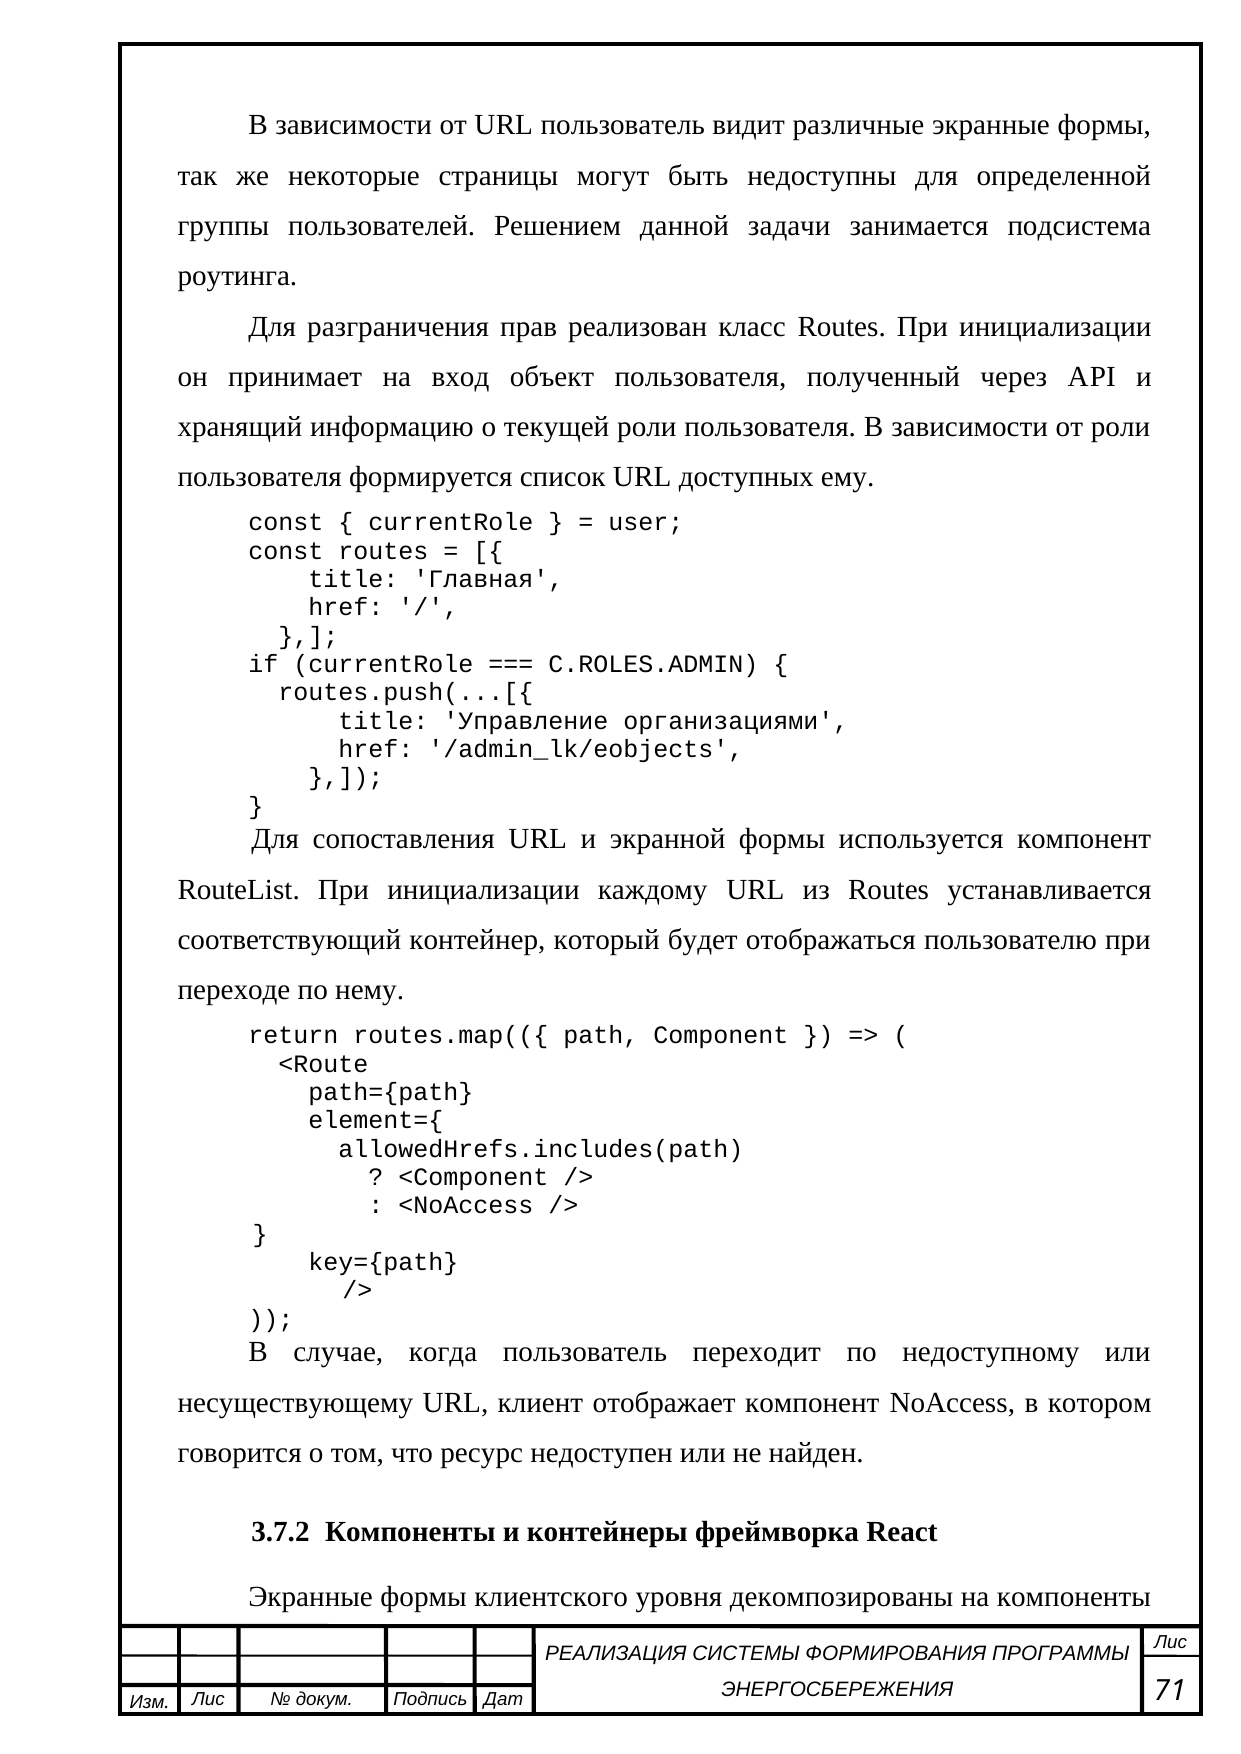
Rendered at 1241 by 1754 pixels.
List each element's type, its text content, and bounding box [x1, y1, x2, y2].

text path={path} [177, 1079, 1152, 1108]
text } [177, 793, 1152, 822]
text Для разграничения прав реализован класс Routes. При инициализации он принимает на вход объект пользователя, полученный через API и хранящий информацию о текущей роли пользователя. В зависимости от роли пользователя формируется список URL доступных ему. [177, 309, 1152, 493]
text element={ [177, 1108, 1152, 1136]
text return routes.map(({ path, Component }) => ( [177, 1023, 1152, 1051]
text title: 'Главная', [177, 567, 1152, 595]
text const { currentRole } = user; [177, 510, 1152, 538]
text const routes = [{ [177, 538, 1152, 567]
text },]; [177, 623, 1152, 652]
text if (currentRole === C.ROLES.ADMIN) { [177, 652, 1152, 680]
text /> [252, 1278, 1152, 1306]
text : <NoAccess /> [177, 1193, 1152, 1221]
text title: 'Управление организациями', [177, 708, 1152, 737]
text allowedHrefs.includes(path) [177, 1136, 1152, 1164]
text },]); [177, 765, 1152, 793]
text <Route [177, 1051, 1152, 1079]
text )); [177, 1306, 1152, 1334]
text Для сопоставления URL и экранной формы используется компонент RouteList. При инициализации каждому URL из Routes устанавливается соответствующий контейнер, который будет отображаться пользователю при переходе по нему. [177, 822, 1152, 1006]
text } [252, 1221, 1152, 1249]
subtitle Компоненты и контейнеры фреймворка React [177, 1514, 1152, 1548]
text В зависимости от URL пользователь видит различные экранные формы, так же некоторые страницы могут быть недоступны для определенной группы пользователей. Решением данной задачи занимается подсистема роутинга. [177, 107, 1152, 292]
text href: '/admin_lk/eobjects', [177, 737, 1152, 765]
text routes.push(...[{ [177, 680, 1152, 708]
text В случае, когда пользователь переходит по недоступному или несуществующему URL, клиент отображает компонент NoAccess, в котором говорится о том, что ресурс недоступен или не найден. [177, 1334, 1152, 1469]
text ? <Component /> [177, 1164, 1152, 1193]
text href: '/', [177, 595, 1152, 623]
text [177, 1579, 1152, 1613]
text key={path} [177, 1249, 1152, 1278]
